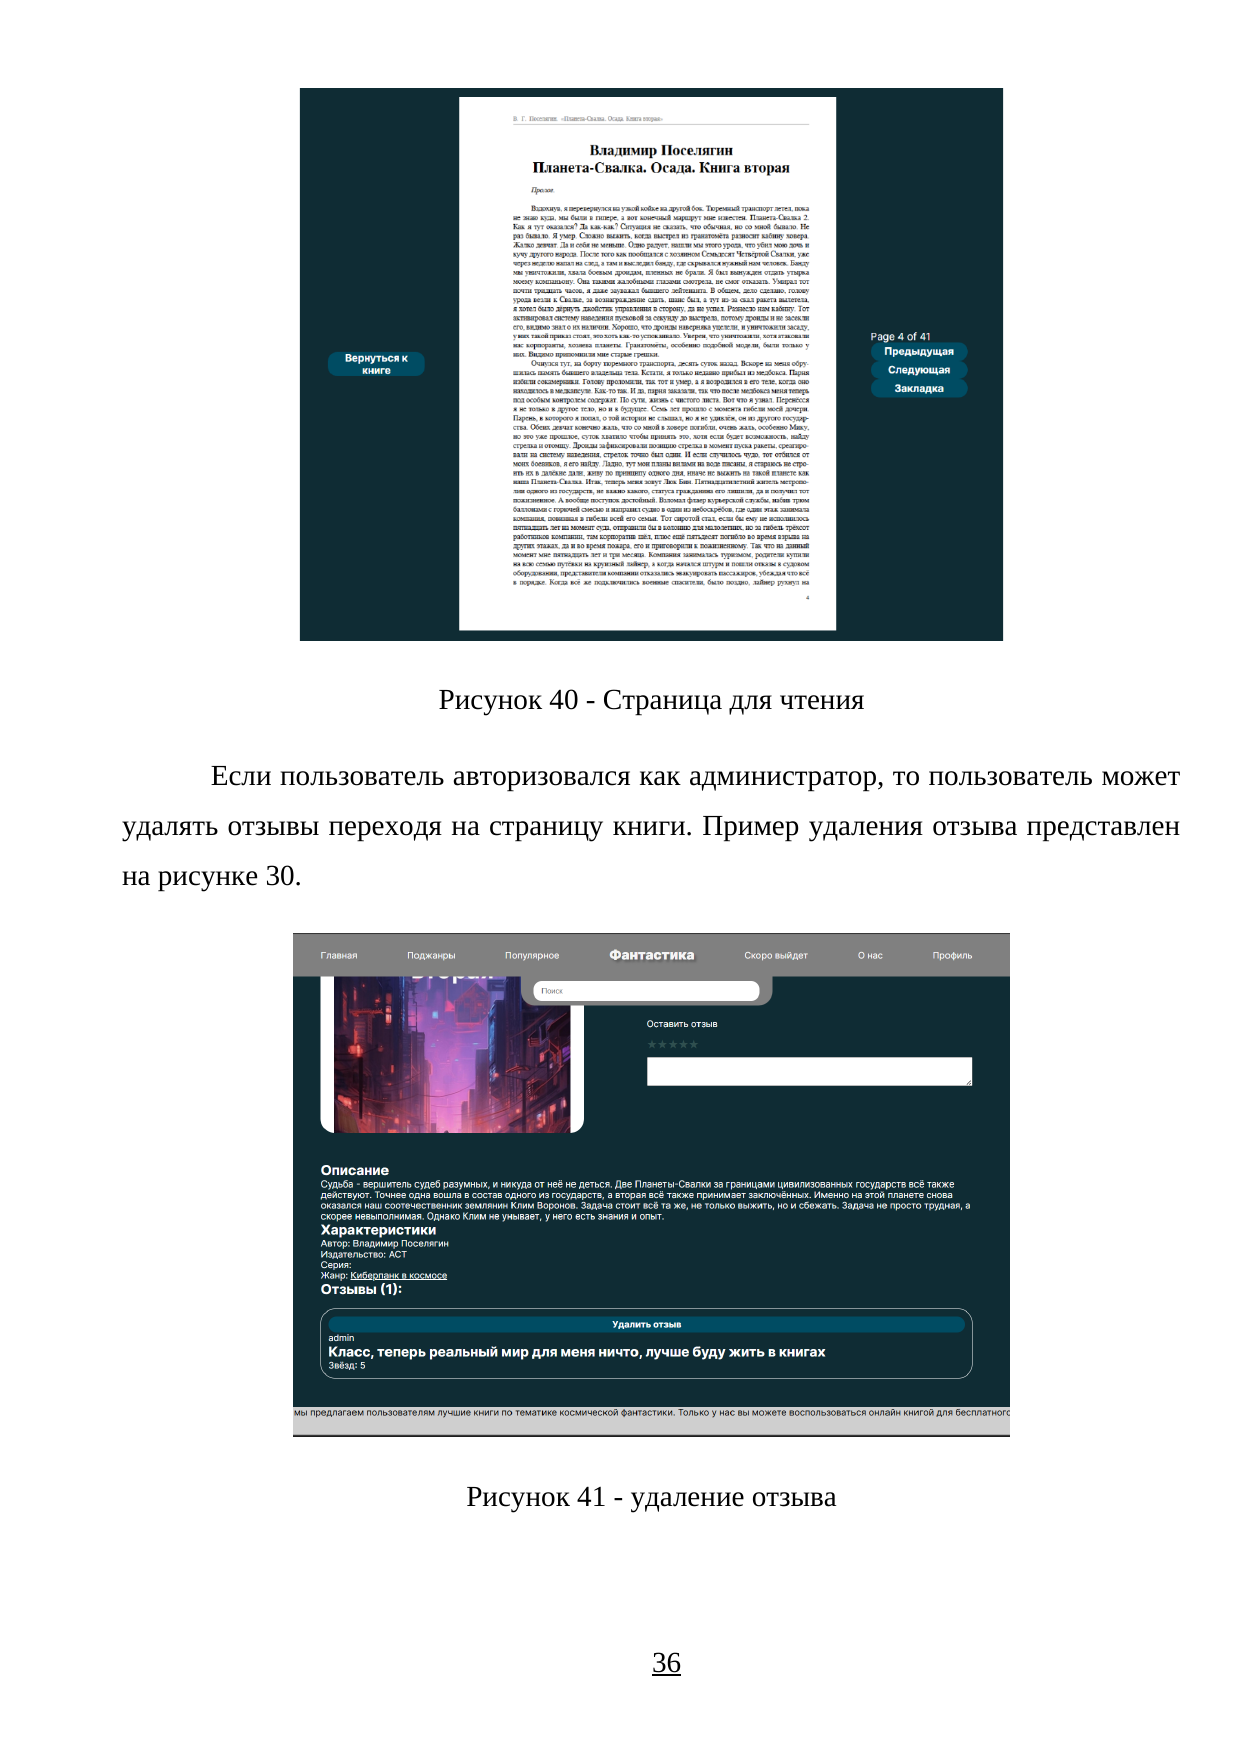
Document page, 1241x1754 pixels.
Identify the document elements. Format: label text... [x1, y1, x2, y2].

text Если пользователь авторизовался как администратор, то пользователь может удалять отзывы переходя на страницу книги. Пример удаления отзыва представлен на рисунке 30. [122, 758, 1181, 892]
text Рисунок 41 - удаление отзыва [122, 1479, 1181, 1512]
picture [293, 933, 1010, 1437]
picture [299, 88, 1004, 641]
text Рисунок 40 - Страница для чтения [122, 682, 1181, 716]
